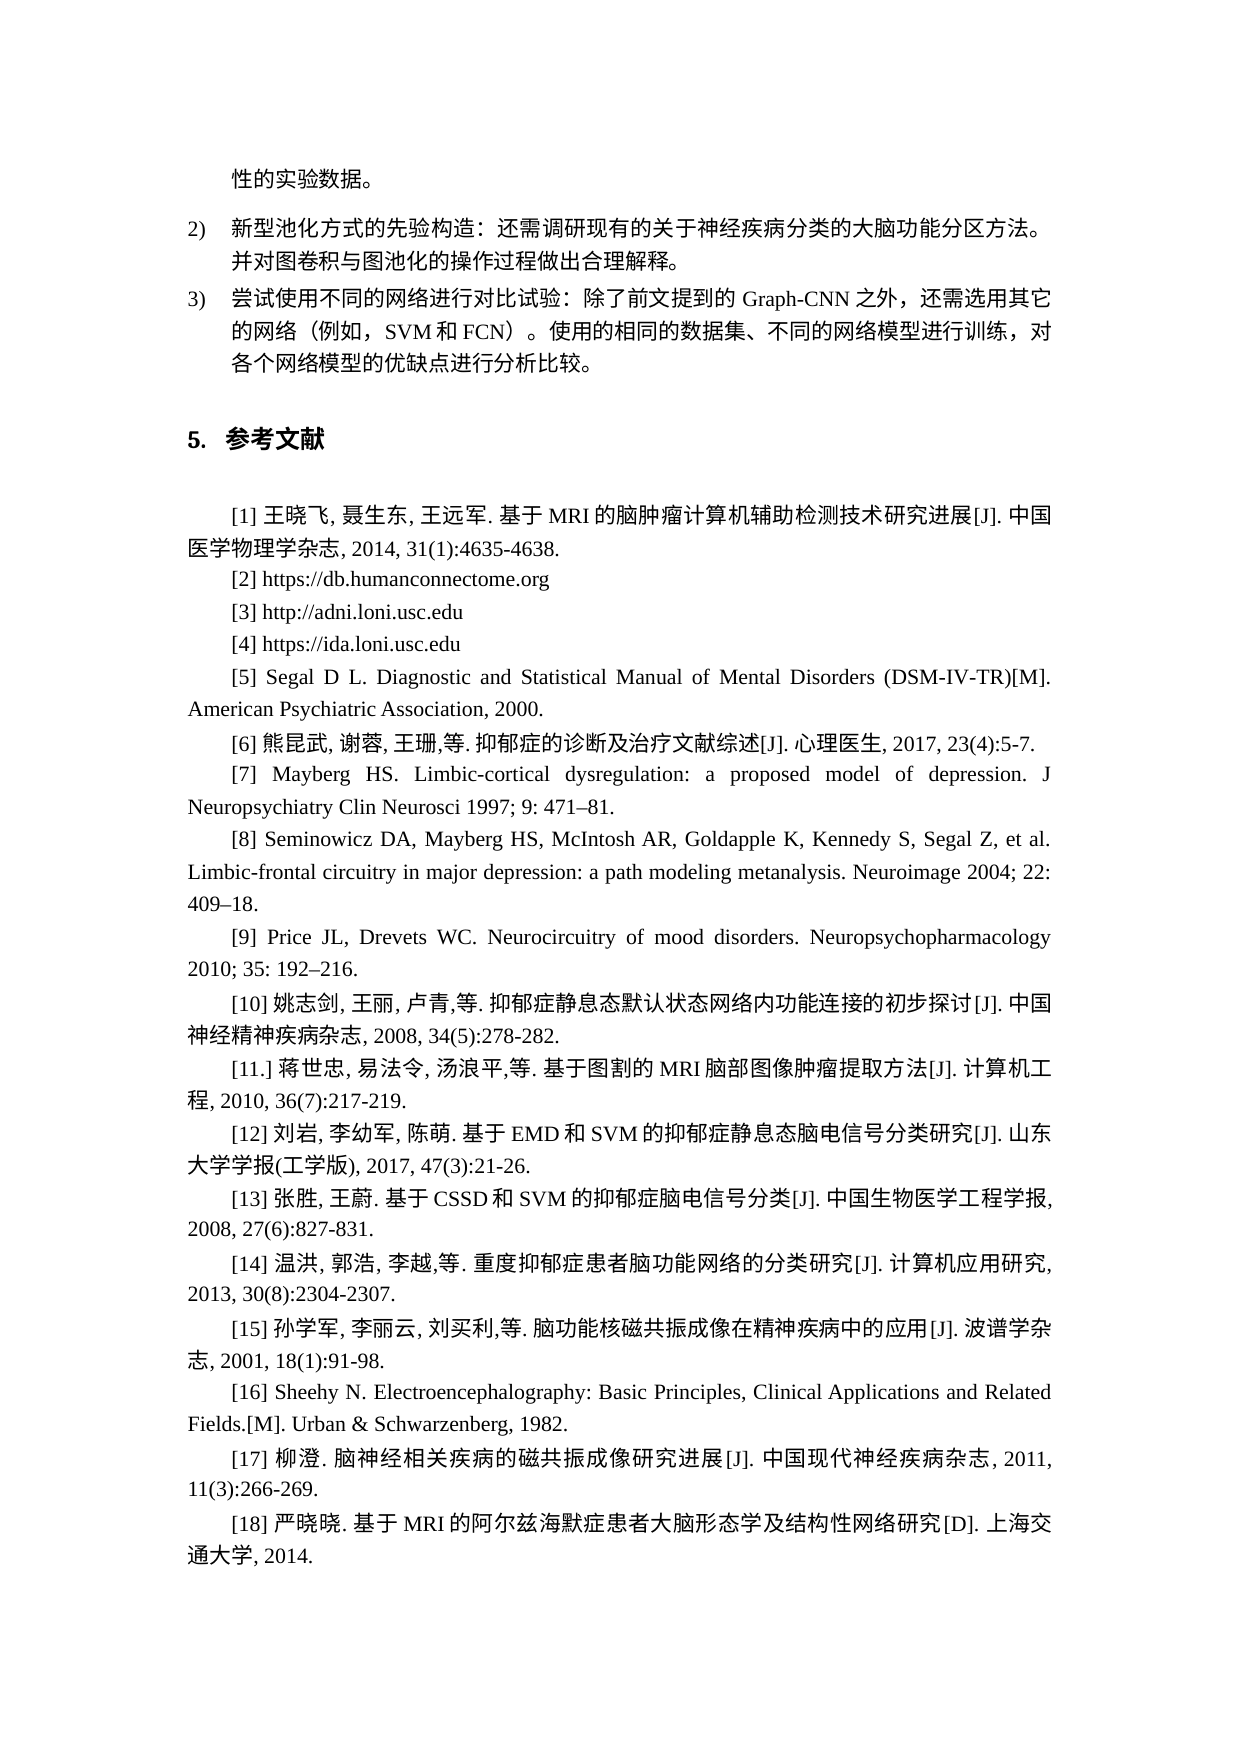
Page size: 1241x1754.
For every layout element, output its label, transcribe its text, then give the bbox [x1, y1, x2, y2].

text [10] 姚志剑, 王丽, 卢青,等. 抑郁症静息态默认状态网络内功能连接的初步探讨[J]. 中国神经精神疾病杂志, 2008, 34(5):278-282. [187, 985, 1053, 1050]
text [6] 熊昆武, 谢蓉, 王珊,等. 抑郁症的诊断及治疗文献综述[J]. 心理医生, 2017, 23(4):5-7. [187, 725, 1053, 758]
list 新型池化方式的先验构造：还需调研现有的关于神经疾病分类的大脑功能分区方法。并对图卷积与图池化的操作过程做出合理解释。 [187, 211, 1053, 276]
text [16] Sheehy N. Electroencephalography: Basic Principles, Clinical Applications and Related Fields.[M]. Urban & Schwarzenberg, 1982. [187, 1375, 1053, 1440]
text [8] Seminowicz DA, Mayberg HS, McIntosh AR, Goldapple K, Kennedy S, Segal Z, et al. Limbic-frontal circuitry in major depression: a path modeling metanalysis. Neuroimage 2004; 22: 409–18. [187, 823, 1053, 920]
text [7] Mayberg HS. Limbic-cortical dysregulation: a proposed model of depression. J Neuropsychiatry Clin Neurosci 1997; 9: 471–81. [187, 758, 1053, 823]
list 尝试使用不同的网络进行对比试验：除了前文提到的Graph-CNN之外，还需选用其它的网络（例如，SVM和FCN）。使用的相同的数据集、不同的网络模型进行训练，对各个网络模型的优缺点进行分析比较。 [187, 281, 1053, 378]
text [13] 张胜, 王蔚. 基于CSSD和SVM的抑郁症脑电信号分类[J]. 中国生物医学工程学报, 2008, 27(6):827-831. [187, 1180, 1053, 1245]
text [1] 王晓飞, 聂生东, 王远军. 基于MRI的脑肿瘤计算机辅助检测技术研究进展[J]. 中国医学物理学杂志, 2014, 31(1):4635-4638. [187, 498, 1053, 563]
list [187, 162, 1053, 194]
text [5] Segal D L. Diagnostic and Statistical Manual of Mental Disorders (DSM‐IV‐TR)[M]. American Psychiatric Association, 2000. [187, 660, 1053, 725]
text [2] https://db.humanconnectome.org [187, 563, 1053, 595]
subtitle 参考文献 [187, 406, 1053, 471]
text [4] https://ida.loni.usc.edu [187, 628, 1053, 660]
text [18] 严晓晓. 基于MRI的阿尔兹海默症患者大脑形态学及结构性网络研究[D]. 上海交通大学, 2014. [187, 1505, 1053, 1570]
text [15] 孙学军, 李丽云, 刘买利,等. 脑功能核磁共振成像在精神疾病中的应用[J]. 波谱学杂志, 2001, 18(1):91-98. [187, 1310, 1053, 1375]
text [9] Price JL, Drevets WC. Neurocircuitry of mood disorders. Neuropsychopharmacology 2010; 35: 192–216. [187, 920, 1053, 985]
text [12] 刘岩, 李幼军, 陈萌. 基于EMD和SVM的抑郁症静息态脑电信号分类研究[J]. 山东大学学报(工学版), 2017, 47(3):21-26. [187, 1115, 1053, 1180]
text [11.] 蒋世忠, 易法令, 汤浪平,等. 基于图割的MRI脑部图像肿瘤提取方法[J]. 计算机工程, 2010, 36(7):217-219. [187, 1050, 1053, 1115]
text [17] 柳澄. 脑神经相关疾病的磁共振成像研究进展[J]. 中国现代神经疾病杂志, 2011, 11(3):266-269. [187, 1440, 1053, 1505]
text [14] 温洪, 郭浩, 李越,等. 重度抑郁症患者脑功能网络的分类研究[J]. 计算机应用研究, 2013, 30(8):2304-2307. [187, 1245, 1053, 1310]
text [3] http://adni.loni.usc.edu [187, 595, 1053, 628]
